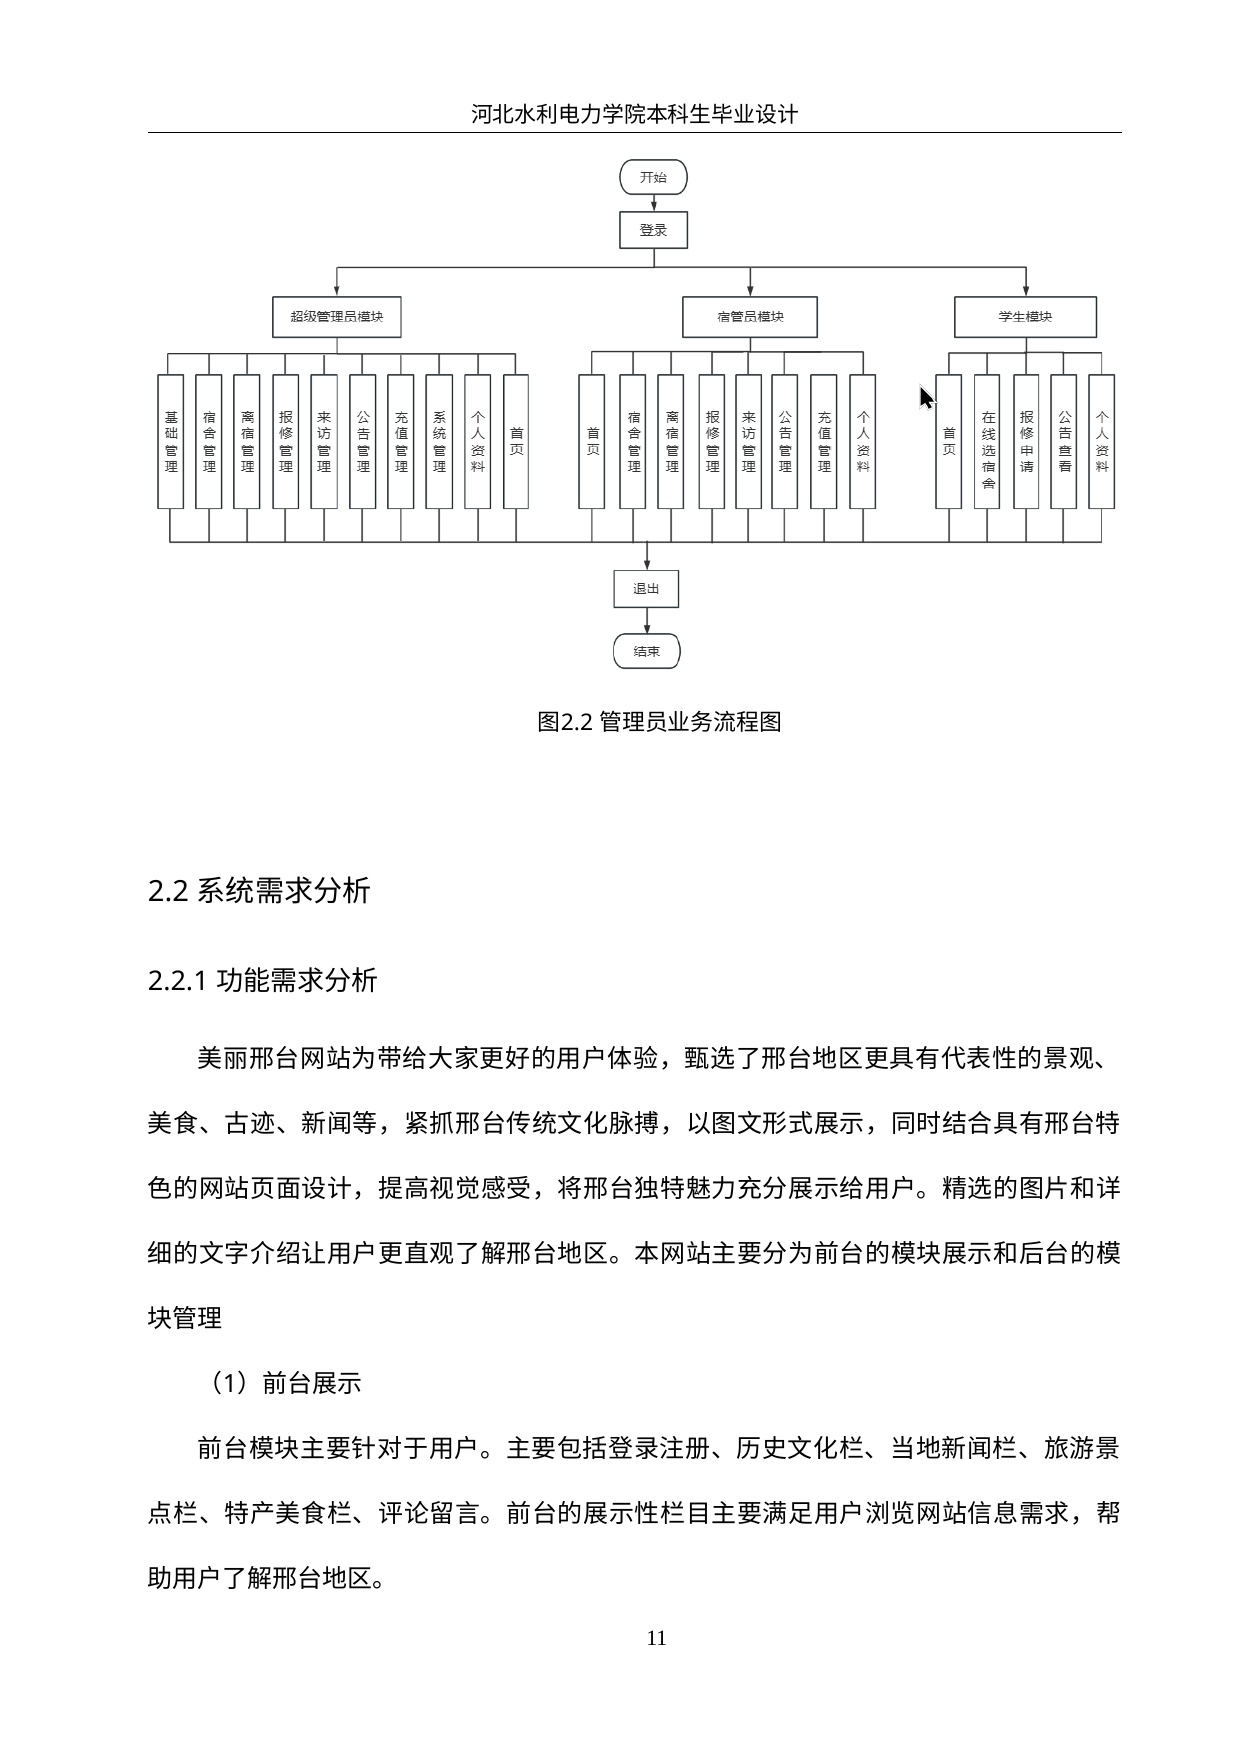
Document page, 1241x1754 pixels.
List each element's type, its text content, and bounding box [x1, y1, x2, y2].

text 前台模块主要针对于用户。主要包括登录注册、历史文化栏、当地新闻栏、旅游景点栏、特产美食栏、评论留言。前台的展示性栏目主要满足用户浏览网站信息需求，帮助用户了解邢台地区。 [148, 1414, 1122, 1609]
subtitle 系统需求分析 [148, 856, 1122, 921]
subtitle 功能需求分析 [148, 946, 1122, 1011]
text （1）前台展示 [148, 1349, 1122, 1414]
text 美丽邢台网站为带给大家更好的用户体验，甄选了邢台地区更具有代表性的景观、美食、古迹、新闻等，紧抓邢台传统文化脉搏，以图文形式展示，同时结合具有邢台特色的网站页面设计，提高视觉感受，将邢台独特魅力充分展示给用户。精选的图片和详细的文字介绍让用户更直观了解邢台地区。本网站主要分为前台的模块展示和后台的模块管理 [148, 1024, 1122, 1349]
picture [147, 156, 1123, 674]
